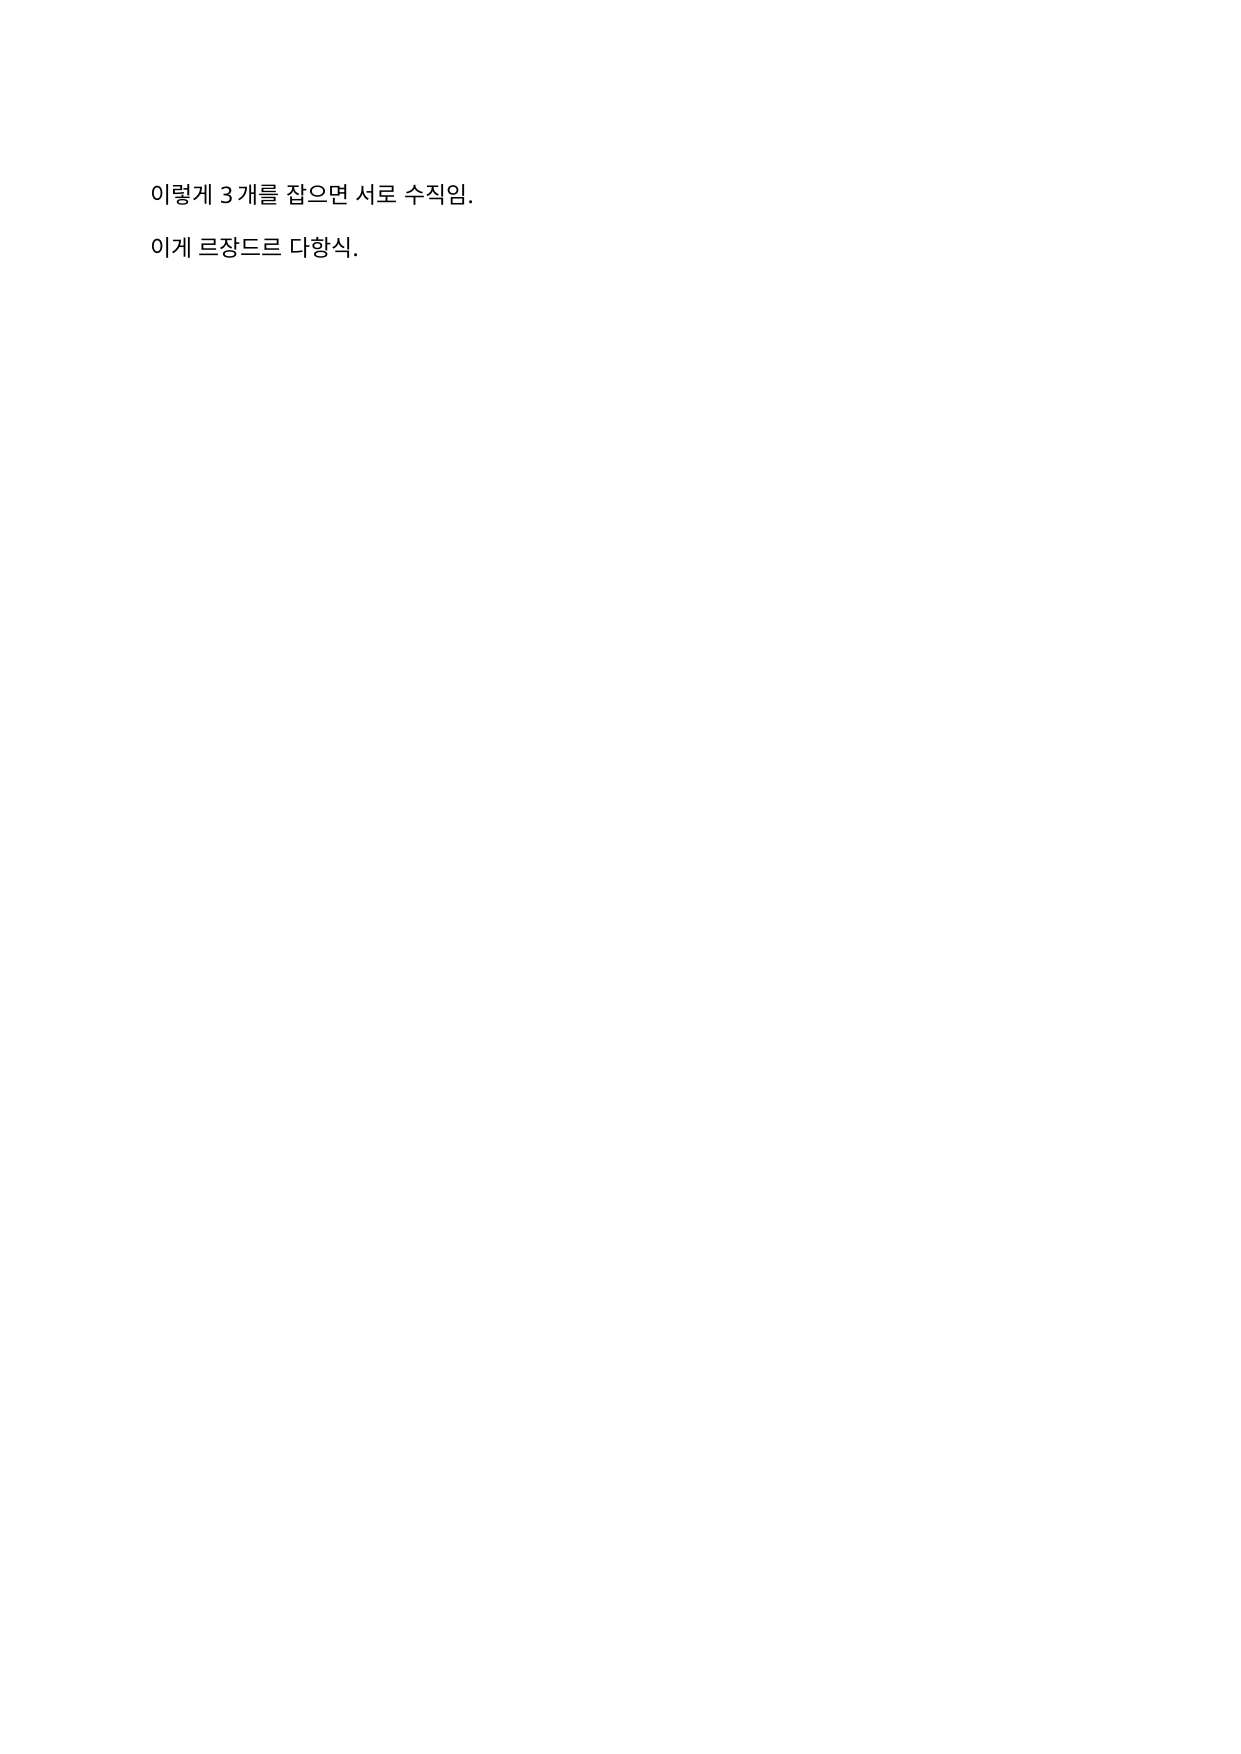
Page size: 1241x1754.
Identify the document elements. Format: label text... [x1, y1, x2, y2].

text 이게 르장드르 다항식. [150, 230, 1090, 263]
text 이렇게 3개를 잡으면 서로 수직임. [150, 177, 1090, 211]
